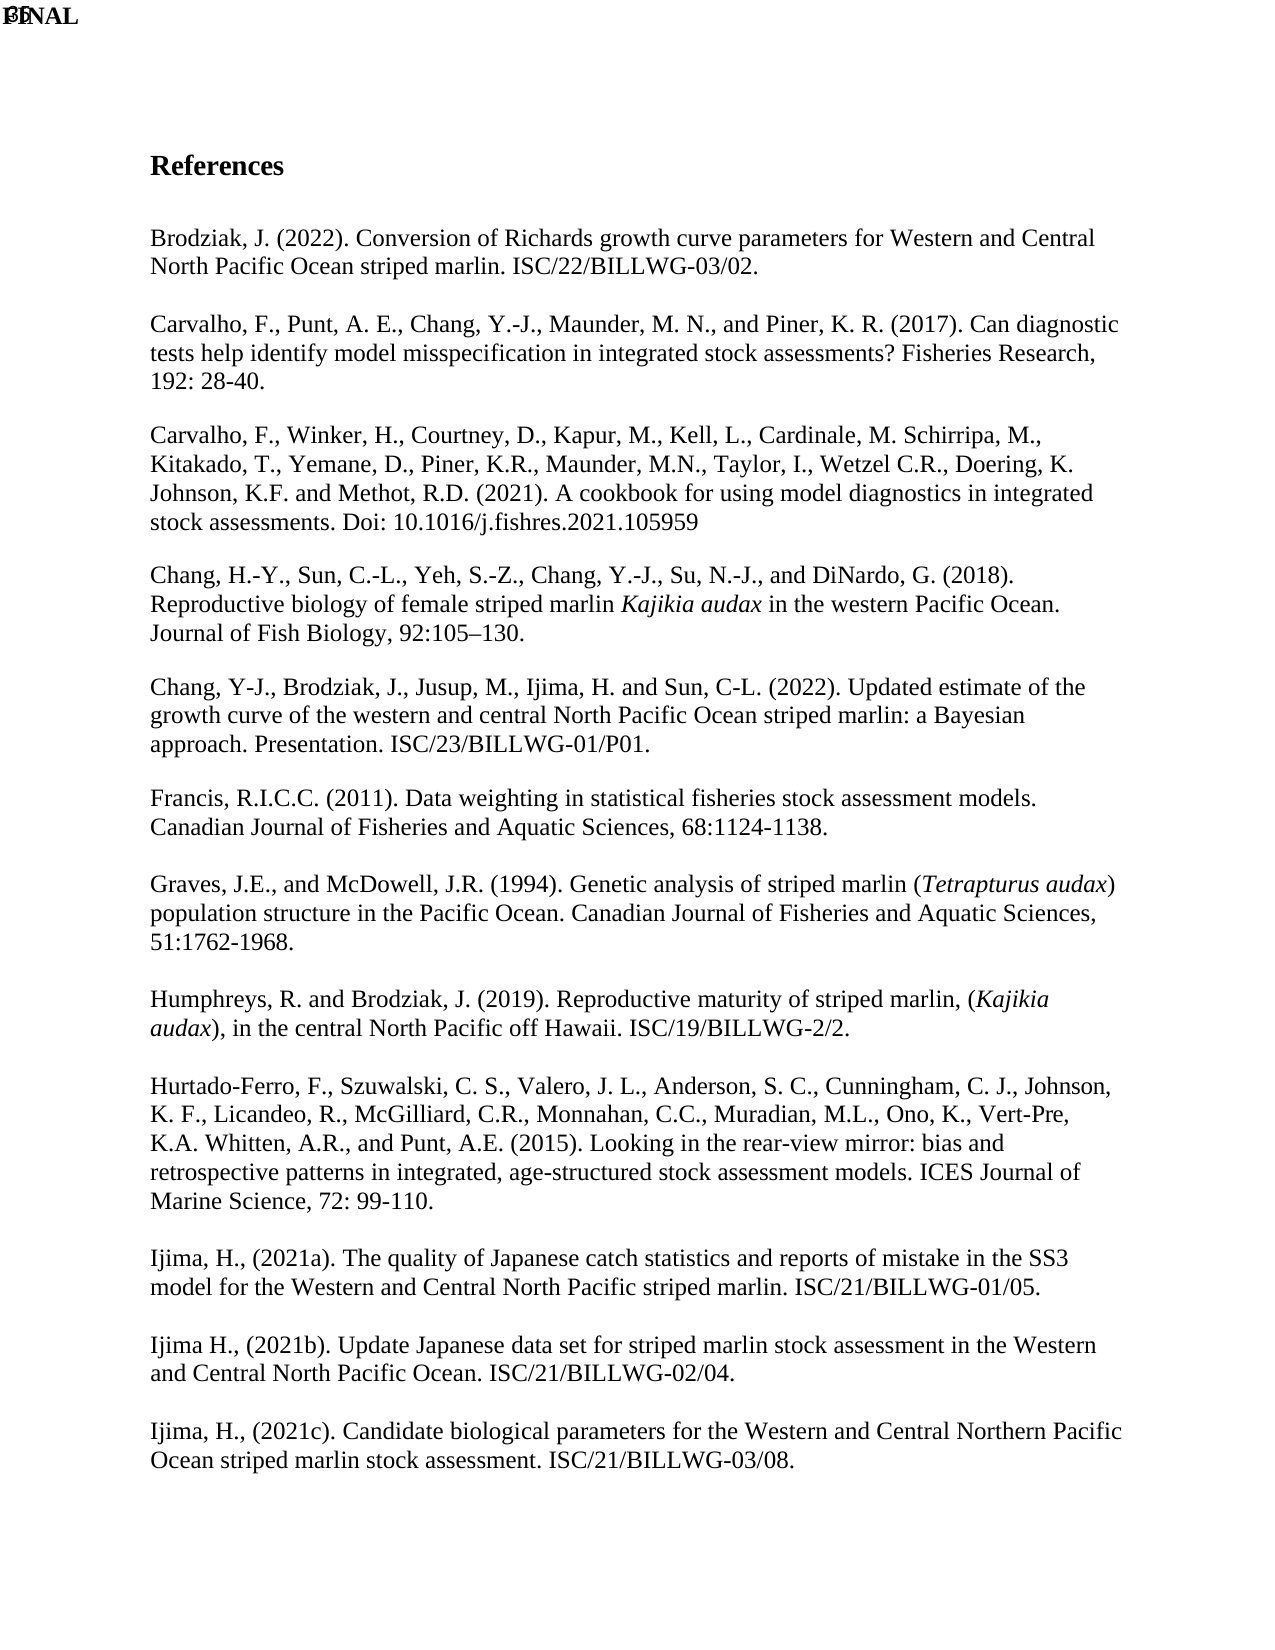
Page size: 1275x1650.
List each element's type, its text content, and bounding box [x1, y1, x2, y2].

text Chang, H.-Y., Sun, C.-L., Yeh, S.-Z., Chang, Y.-J., Su, N.-J., and DiNardo, G. (2018). [150, 561, 1202, 589]
text Reproductive biology of female striped marlin Kajikia audax in the western Pacific Ocean. Journal of Fish Biology, 92:105–130. [150, 589, 1122, 647]
text Humphreys, R. and Brodziak, J. (2019). Reproductive maturity of striped marlin, (Kajikia audax), in the central North Pacific off Hawaii. ISC/19/BILLWG-2/2. [150, 984, 1112, 1042]
text Carvalho, F., Winker, H., Courtney, D., Kapur, M., Kell, L., Cardinale, M. Schirripa, M., Kitakado, T., Yemane, D., Piner, K.R., Maunder, M.N., Taylor, I., Wetzel C.R., Doering, K. Johnson, K.F. and Methot, R.D. (2021). A cookbook for using model diagnostics in integrated stock assessments. Doi: 10.1016/j.fishres.2021.105959 [150, 420, 1122, 535]
text Brodziak, J. (2022). Conversion of Richards growth curve parameters for Western and Central North Pacific Ocean striped marlin. ISC/22/BILLWG-03/02. [150, 223, 1122, 280]
subtitle References [150, 148, 1202, 182]
text Ijima, H., (2021c). Candidate biological parameters for the Western and Central Northern Pacific Ocean striped marlin stock assessment. ISC/21/BILLWG-03/08. [150, 1416, 1122, 1473]
text Graves, J.E., and McDowell, J.R. (1994). Genetic analysis of striped marlin (Tetrapturus audax) population structure in the Pacific Ocean. Canadian Journal of Fisheries and Aquatic Sciences, 51:1762-1968. [150, 869, 1116, 956]
text Ijima H., (2021b). Update Japanese data set for striped marlin stock assessment in the Western and Central North Pacific Ocean. ISC/21/BILLWG-02/04. [150, 1330, 1122, 1387]
text Carvalho, F., Punt, A. E., Chang, Y.-J., Maunder, M. N., and Piner, K. R. (2017). Can diagnostic tests help identify model misspecification in integrated stock assessments? Fisheries Research, 192: 28-40. [150, 309, 1122, 395]
text K. F., Licandeo, R., McGilliard, C.R., Monnahan, C.C., Muradian, M.L., Ono, K., Vert-Pre, [150, 1099, 1202, 1128]
text Chang, Y-J., Brodziak, J., Jusup, M., Ijima, H. and Sun, C-L. (2022). Updated estimate of the growth curve of the western and central North Pacific Ocean striped marlin: a Bayesian approach. Presentation. ISC/23/BILLWG-01/P01. [150, 672, 1119, 758]
text Francis, R.I.C.C. (2011). Data weighting in statistical fisheries stock assessment models. Canadian Journal of Fisheries and Aquatic Sciences, 68:1124-1138. [150, 783, 1122, 841]
text Ijima, H., (2021a). The quality of Japanese catch statistics and reports of mistake in the SS3 model for the Western and Central North Pacific striped marlin. ISC/21/BILLWG-01/05. [150, 1243, 1122, 1301]
text Hurtado-Ferro, F., Szuwalski, C. S., Valero, J. L., Anderson, S. C., Cunningham, C. J., Johnson, [150, 1071, 1202, 1099]
text K.A. Whitten, A.R., and Punt, A.E. (2015). Looking in the rear-view mirror: bias and retrospective patterns in integrated, age-structured stock assessment models. ICES Journal of Marine Science, 72: 99-110. [150, 1128, 1122, 1214]
